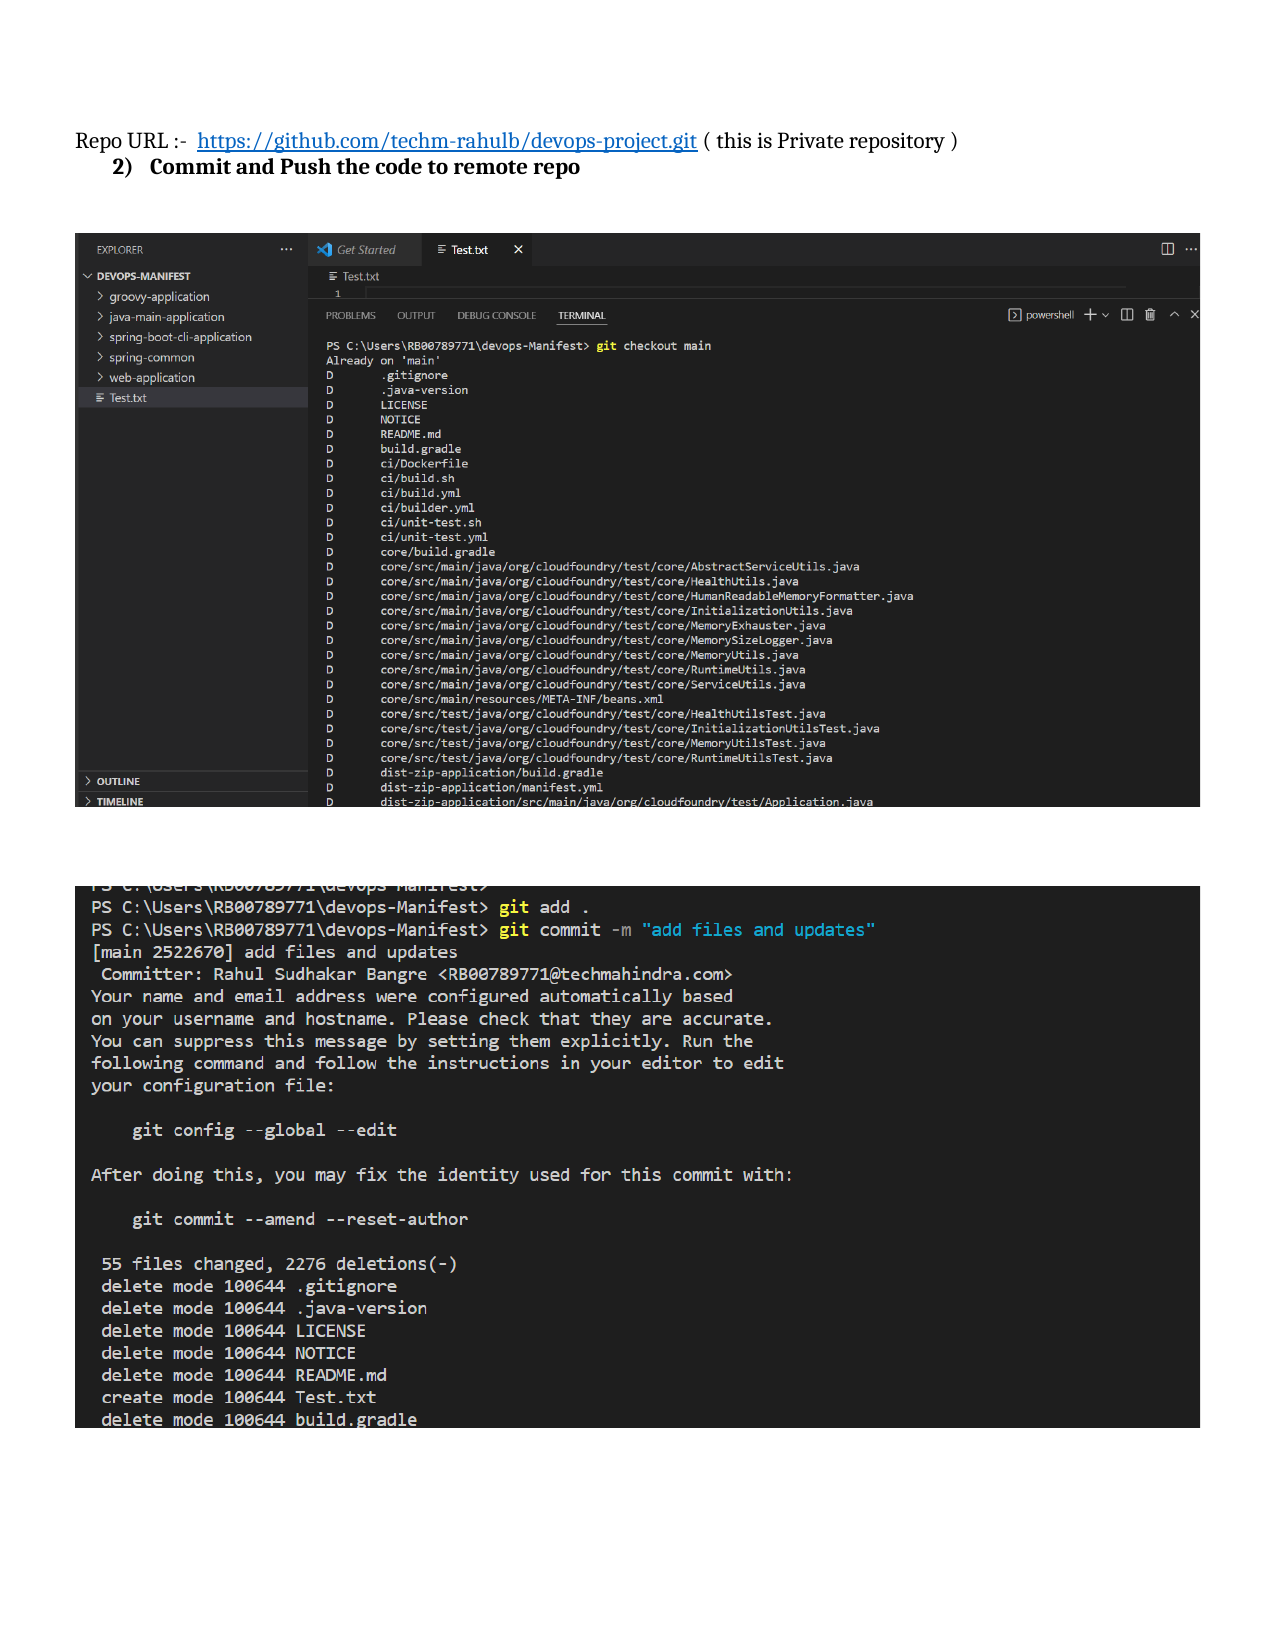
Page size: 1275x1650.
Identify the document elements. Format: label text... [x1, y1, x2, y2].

text Repo URL :- https://github.com/techm-rahulb/devops-project.git ( this is Private repository ) [75, 128, 1200, 154]
list Commit and Push the code to remote repo [112, 154, 1200, 180]
picture [75, 886, 1200, 1428]
picture [75, 233, 1200, 807]
